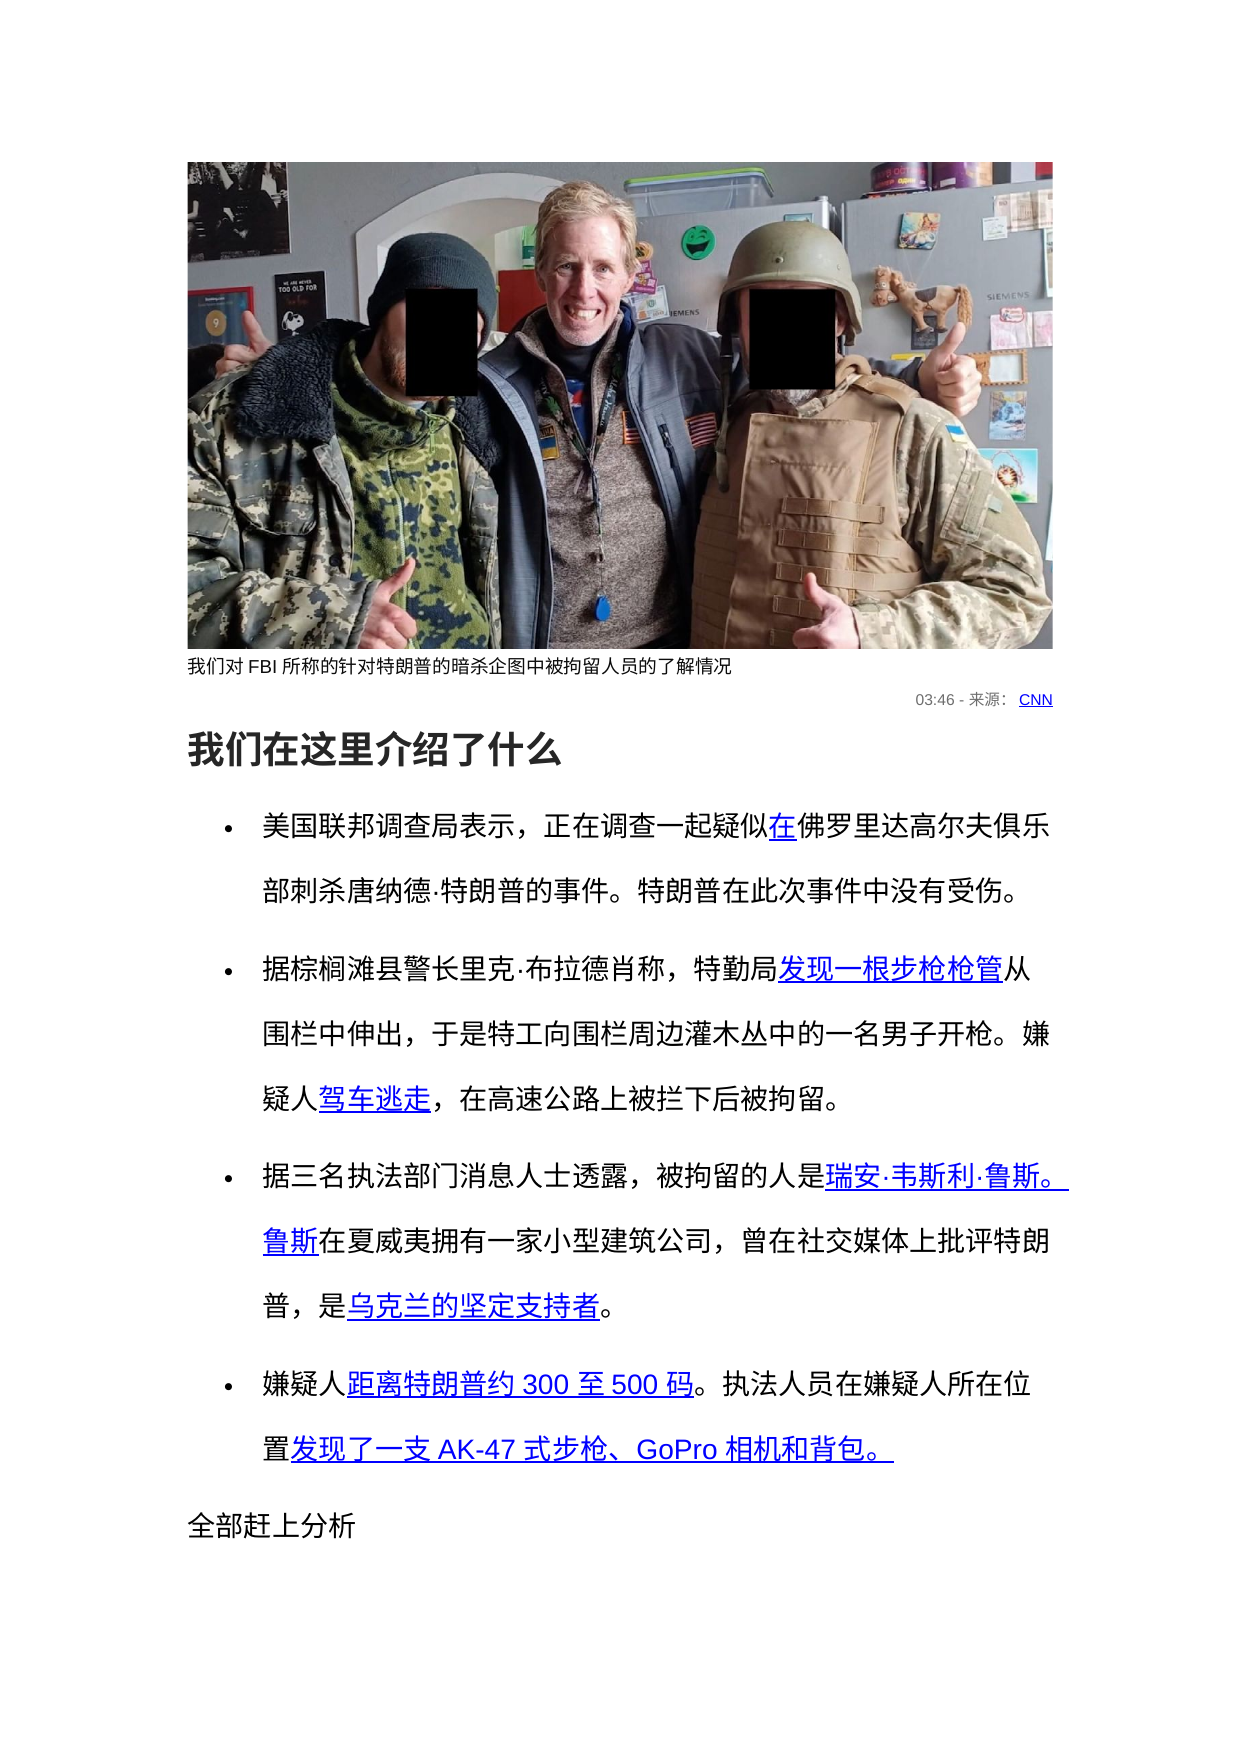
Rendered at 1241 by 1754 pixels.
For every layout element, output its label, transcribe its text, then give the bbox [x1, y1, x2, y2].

picture [187, 162, 1053, 649]
text 我们对 FBI 所称的针对特朗普的暗杀企图中被拘留人员的了解情况 [187, 649, 1053, 682]
text 03:46 - 来源： CNN [187, 682, 1053, 714]
list 据三名执法部门消息人士透露，被拘留的人是瑞安·韦斯利·鲁斯。鲁斯在夏威夷拥有一家小型建筑公司，曾在社交媒体上批评特朗普，是乌克兰的坚定支持者。 [225, 1142, 1053, 1337]
list 据棕榈滩县警长里克·布拉德肖称，特勤局发现一根步枪枪管从围栏中伸出，于是特工向围栏周边灌木丛中的一名男子开枪。嫌疑人驾车逃走，在高速公路上被拦下后被拘留。 [225, 934, 1053, 1129]
list 嫌疑人距离特朗普约 300 至 500 码。执法人员在嫌疑人所在位置发现了一支 AK-47 式步枪、GoPro 相机和背包。 [225, 1349, 1053, 1479]
list 美国联邦调查局表示，正在调查一起疑似在佛罗里达高尔夫俱乐部刺杀唐纳德·特朗普的事件。特朗普在此次事件中没有受伤。 [225, 792, 1053, 922]
text 我们在这里介绍了什么 [187, 714, 1053, 779]
text 全部赶上分析 [187, 1492, 1053, 1557]
